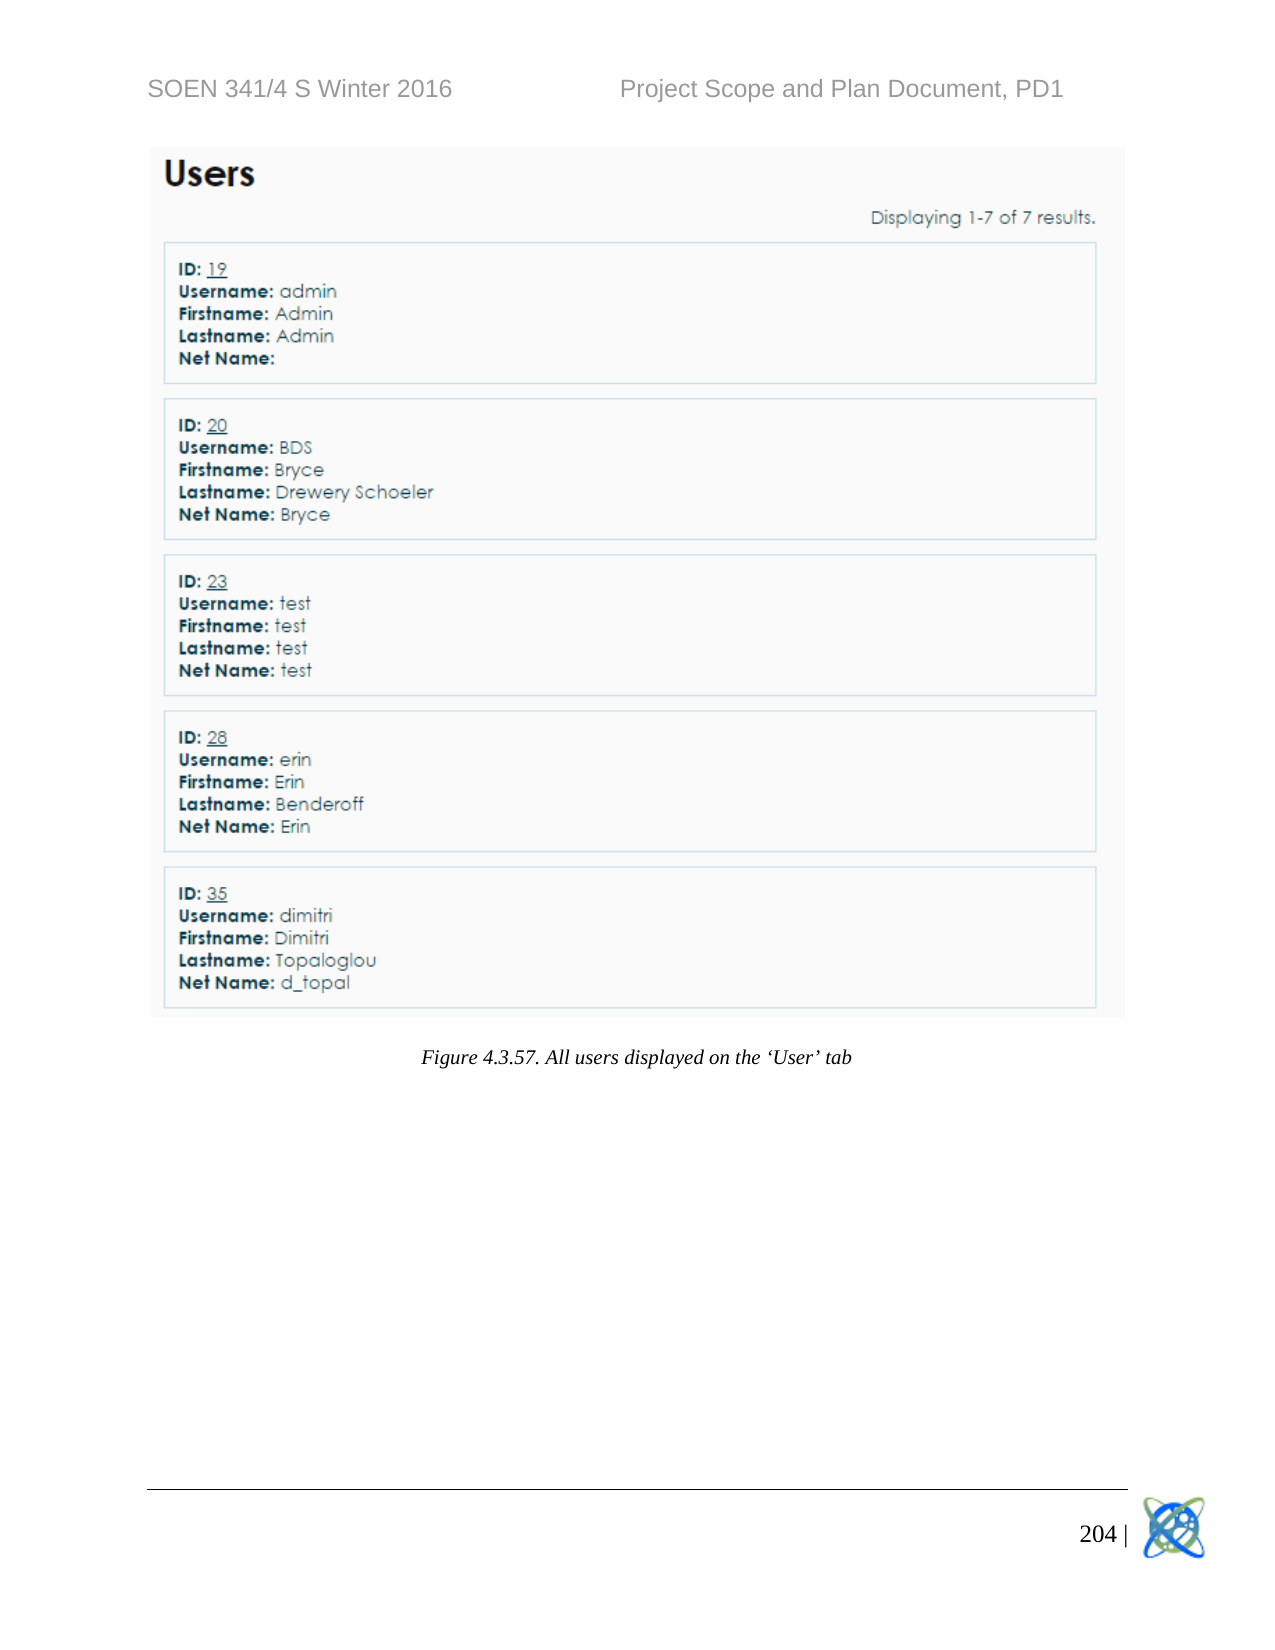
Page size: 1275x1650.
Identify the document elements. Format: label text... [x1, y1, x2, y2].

picture [1123, 1490, 1224, 1566]
picture [150, 147, 1125, 1017]
text Figure 4.3.57. All users displayed on the ‘User’ tab [147, 1045, 1128, 1069]
